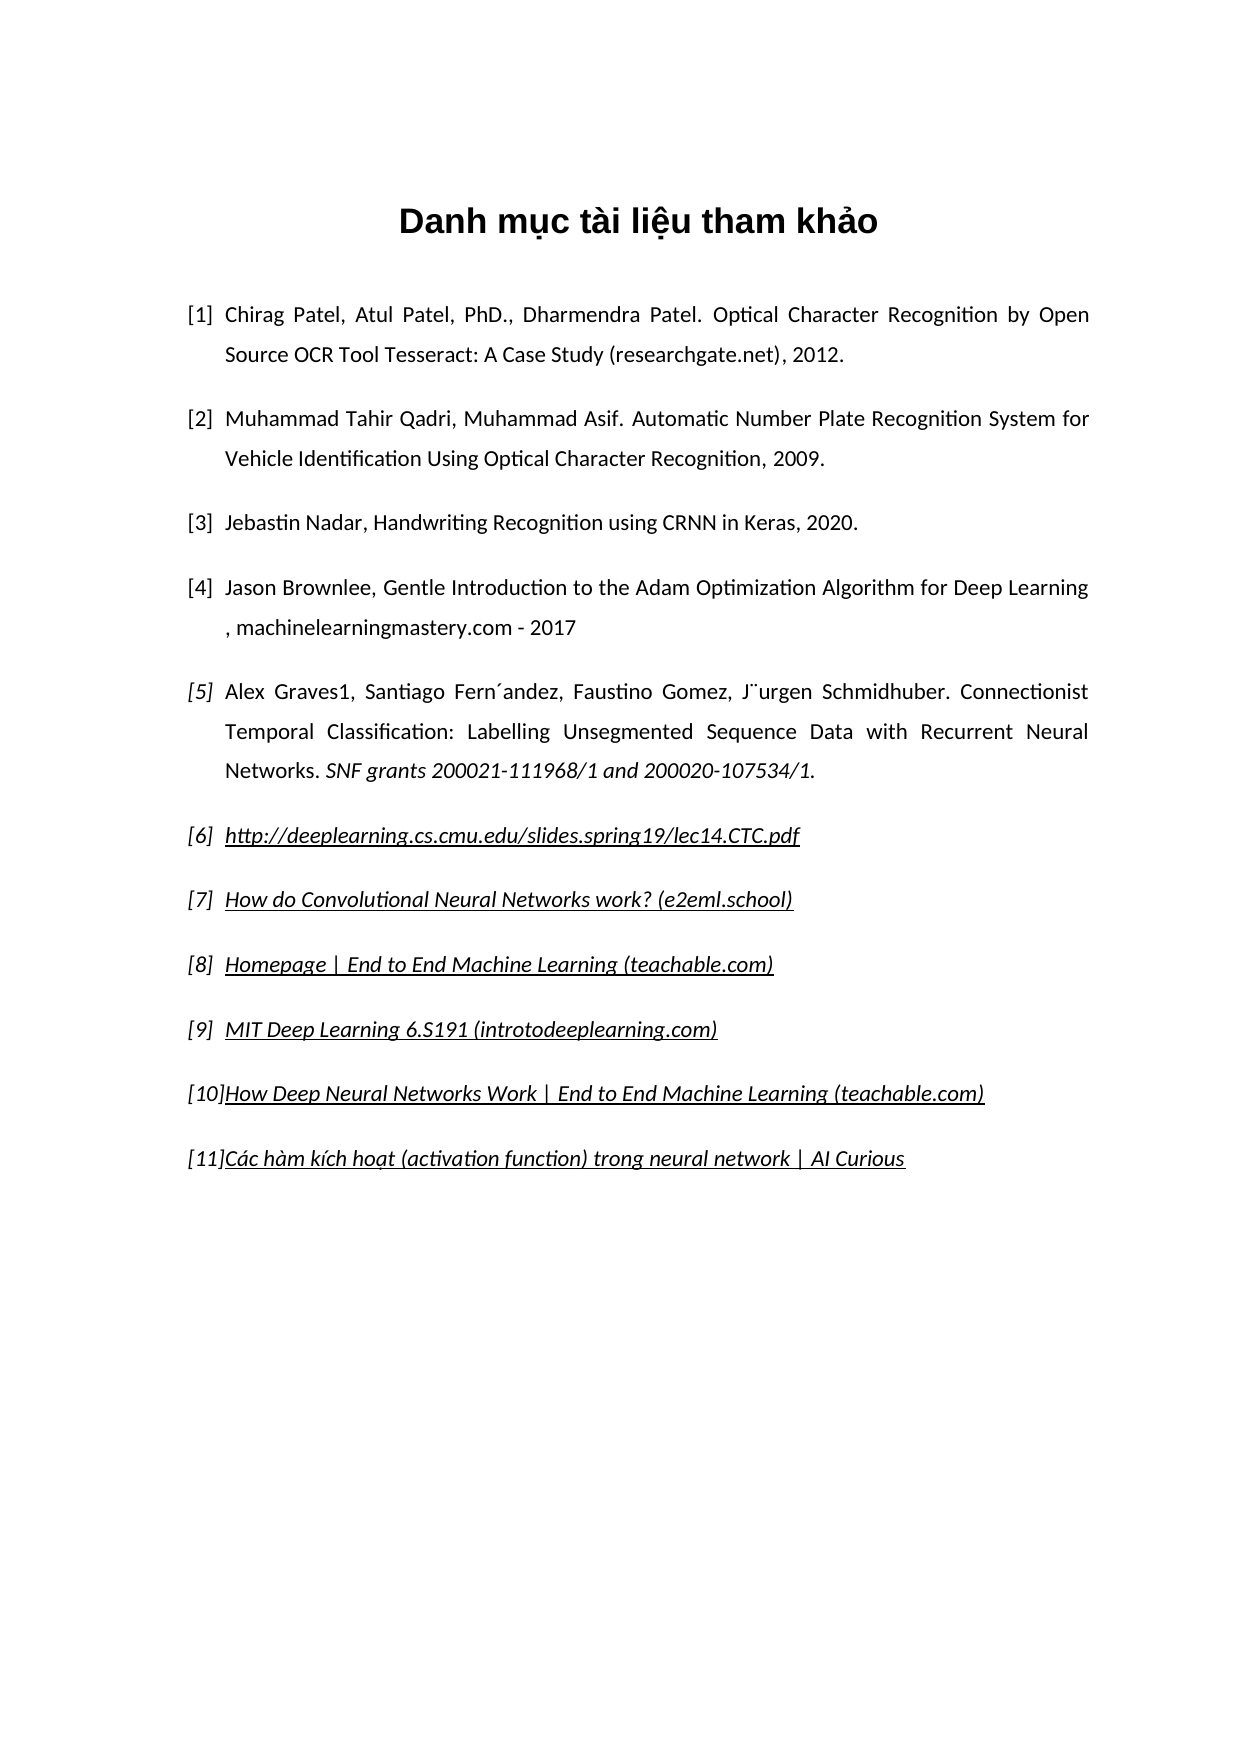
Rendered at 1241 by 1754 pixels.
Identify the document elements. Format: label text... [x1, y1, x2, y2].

subtitle Danh mục tài liệu tham khảo [187, 200, 1090, 241]
list Jebastin Nadar, Handwriting Recognition using CRNN in Keras, 2020. [187, 499, 1090, 539]
list Muhammad Tahir Qadri, Muhammad Asif. Automatic Number Plate Recognition System for Vehicle Identification Using Optical Character Recognition, 2009. [187, 395, 1090, 474]
list Các hàm kích hoạt (activation function) trong neural network | AI Curious [187, 1134, 1090, 1174]
list Chirag Patel, Atul Patel, PhD., Dharmendra Patel. Optical Character Recognition by Open Source OCR Tool Tesseract: A Case Study (researchgate.net), 2012. [187, 291, 1090, 370]
list Homepage | End to End Machine Learning (teachable.com) [187, 941, 1090, 980]
list Jason Brownlee, Gentle Introduction to the Adam Optimization Algorithm for Deep Learning , machinelearningmastery.com - 2017 [187, 564, 1090, 643]
list Alex Graves1, Santiago Fern´andez, Faustino Gomez, J¨urgen Schmidhuber. Connectionist Temporal Classification: Labelling Unsegmented Sequence Data with Recurrent Neural Networks. SNF grants 200021-111968/1 and 200020-107534/1. [187, 668, 1090, 787]
list http://deeplearning.cs.cmu.edu/slides.spring19/lec14.CTC.pdf [187, 812, 1090, 851]
list How do Convolutional Neural Networks work? (e2eml.school) [187, 876, 1090, 916]
list MIT Deep Learning 6.S191 (introtodeeplearning.com) [187, 1005, 1090, 1045]
list How Deep Neural Networks Work | End to End Machine Learning (teachable.com) [187, 1070, 1090, 1109]
